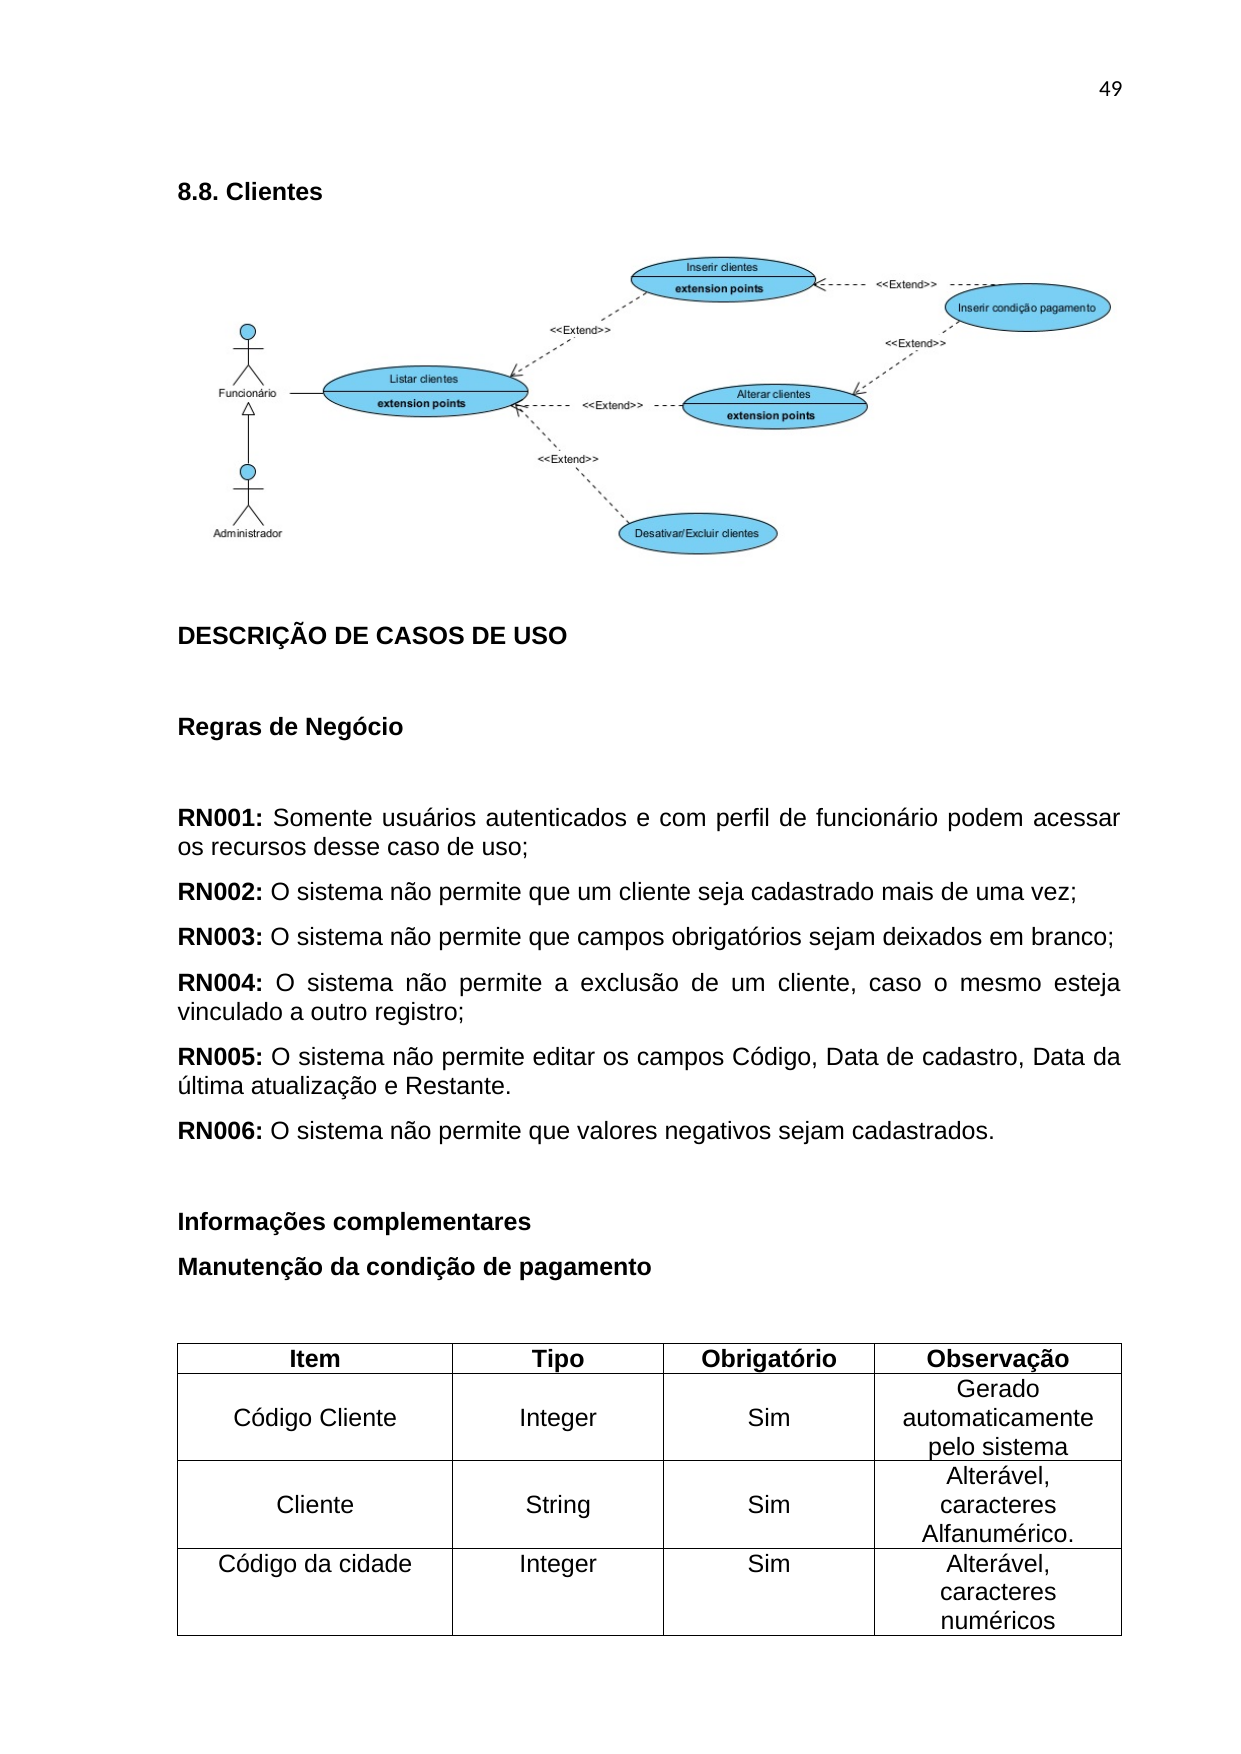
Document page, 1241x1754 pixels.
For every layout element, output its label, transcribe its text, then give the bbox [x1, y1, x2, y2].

text RN002: O sistema não permite que um cliente seja cadastrado mais de uma vez; [177, 877, 1122, 906]
text Regras de Negócio [177, 712, 1122, 741]
text RN004: O sistema não permite a exclusão de um cliente, caso o mesmo esteja vinculado a outro registro; [177, 968, 1122, 1025]
table_header Obrigatório [664, 1344, 874, 1373]
table_header Observação [875, 1344, 1121, 1373]
table_cell Integer [453, 1374, 663, 1460]
text RN005: O sistema não permite editar os campos Código, Data de cadastro, Data da última atualização e Restante. [177, 1042, 1122, 1099]
table_cell Cliente [178, 1461, 452, 1547]
text RN003: O sistema não permite que campos obrigatórios sejam deixados em branco; [177, 922, 1122, 951]
table_cell Sim [664, 1549, 874, 1635]
table_cell Sim [664, 1374, 874, 1460]
text RN006: O sistema não permite que valores negativos sejam cadastrados. [177, 1116, 1122, 1145]
table_cell String [453, 1461, 663, 1547]
table_header Tipo [453, 1344, 663, 1373]
text DESCRIÇÃO DE CASOS DE USO [177, 621, 1122, 650]
table_cell Alterável, caracteres Alfanumérico. [875, 1461, 1121, 1547]
picture [177, 208, 1121, 591]
text Manutenção da condição de pagamento [177, 1252, 1122, 1281]
text Informações complementares [177, 1207, 1122, 1236]
table_cell Gerado automaticamente pelo sistema [875, 1374, 1121, 1460]
table_cell Código da cidade [178, 1549, 452, 1635]
subtitle 8.8. Clientes [177, 177, 1122, 206]
table_cell Integer [453, 1549, 663, 1635]
text RN001: Somente usuários autenticados e com perfil de funcionário podem acessar os recursos desse caso de uso; [177, 803, 1122, 860]
table_cell Sim [664, 1461, 874, 1547]
table_cell Código Cliente [178, 1374, 452, 1460]
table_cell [875, 1549, 1121, 1635]
table_header Item [178, 1344, 452, 1373]
